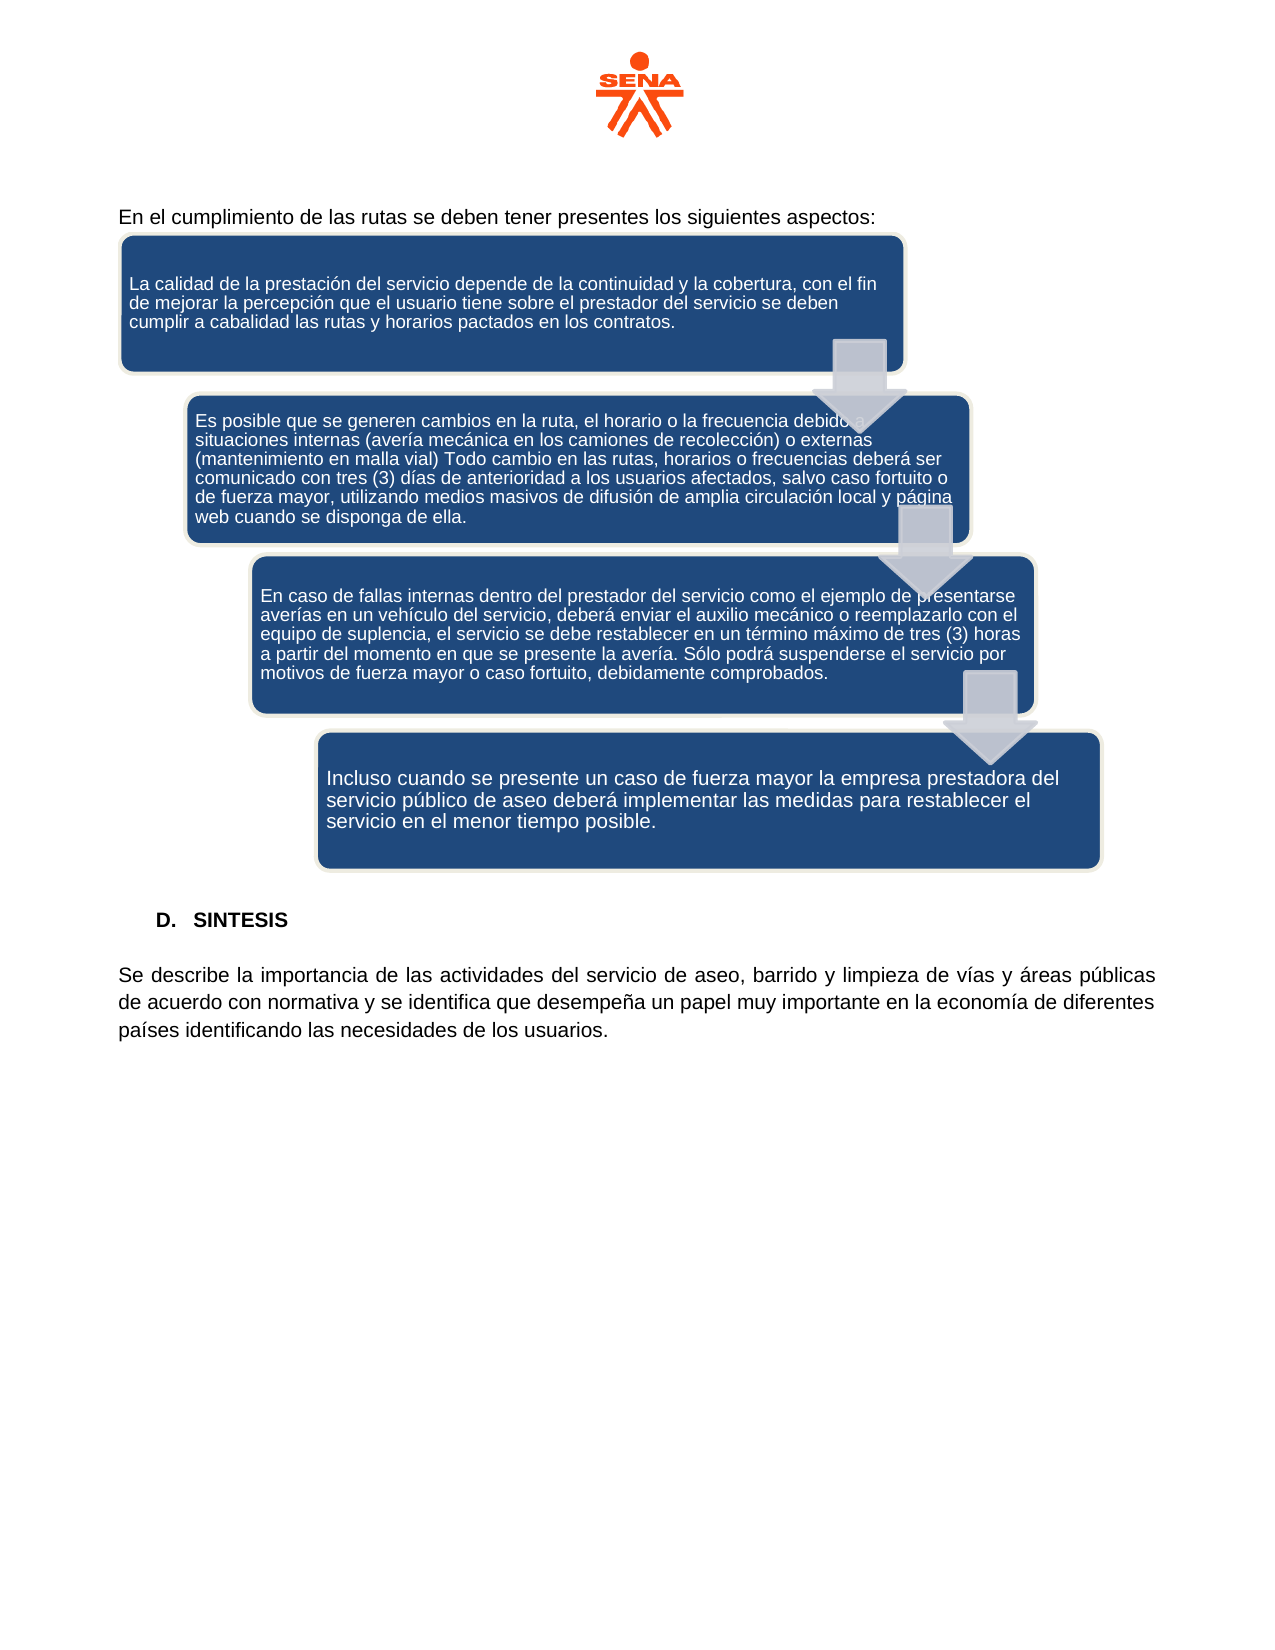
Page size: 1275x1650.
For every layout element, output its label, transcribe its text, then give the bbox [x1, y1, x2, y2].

picture [585, 48, 690, 142]
list SINTESIS [156, 907, 1157, 931]
text En el cumplimiento de las rutas se deben tener presentes los siguientes aspectos: [118, 205, 1157, 229]
text Se describe la importancia de las actividades del servicio de aseo, barrido y limpieza de vías y áreas públicas de acuerdo con normativa y se identifica que desempeña un papel muy importante en la economía de diferentes países identificando las necesidades de los usuarios. [118, 962, 1157, 1041]
